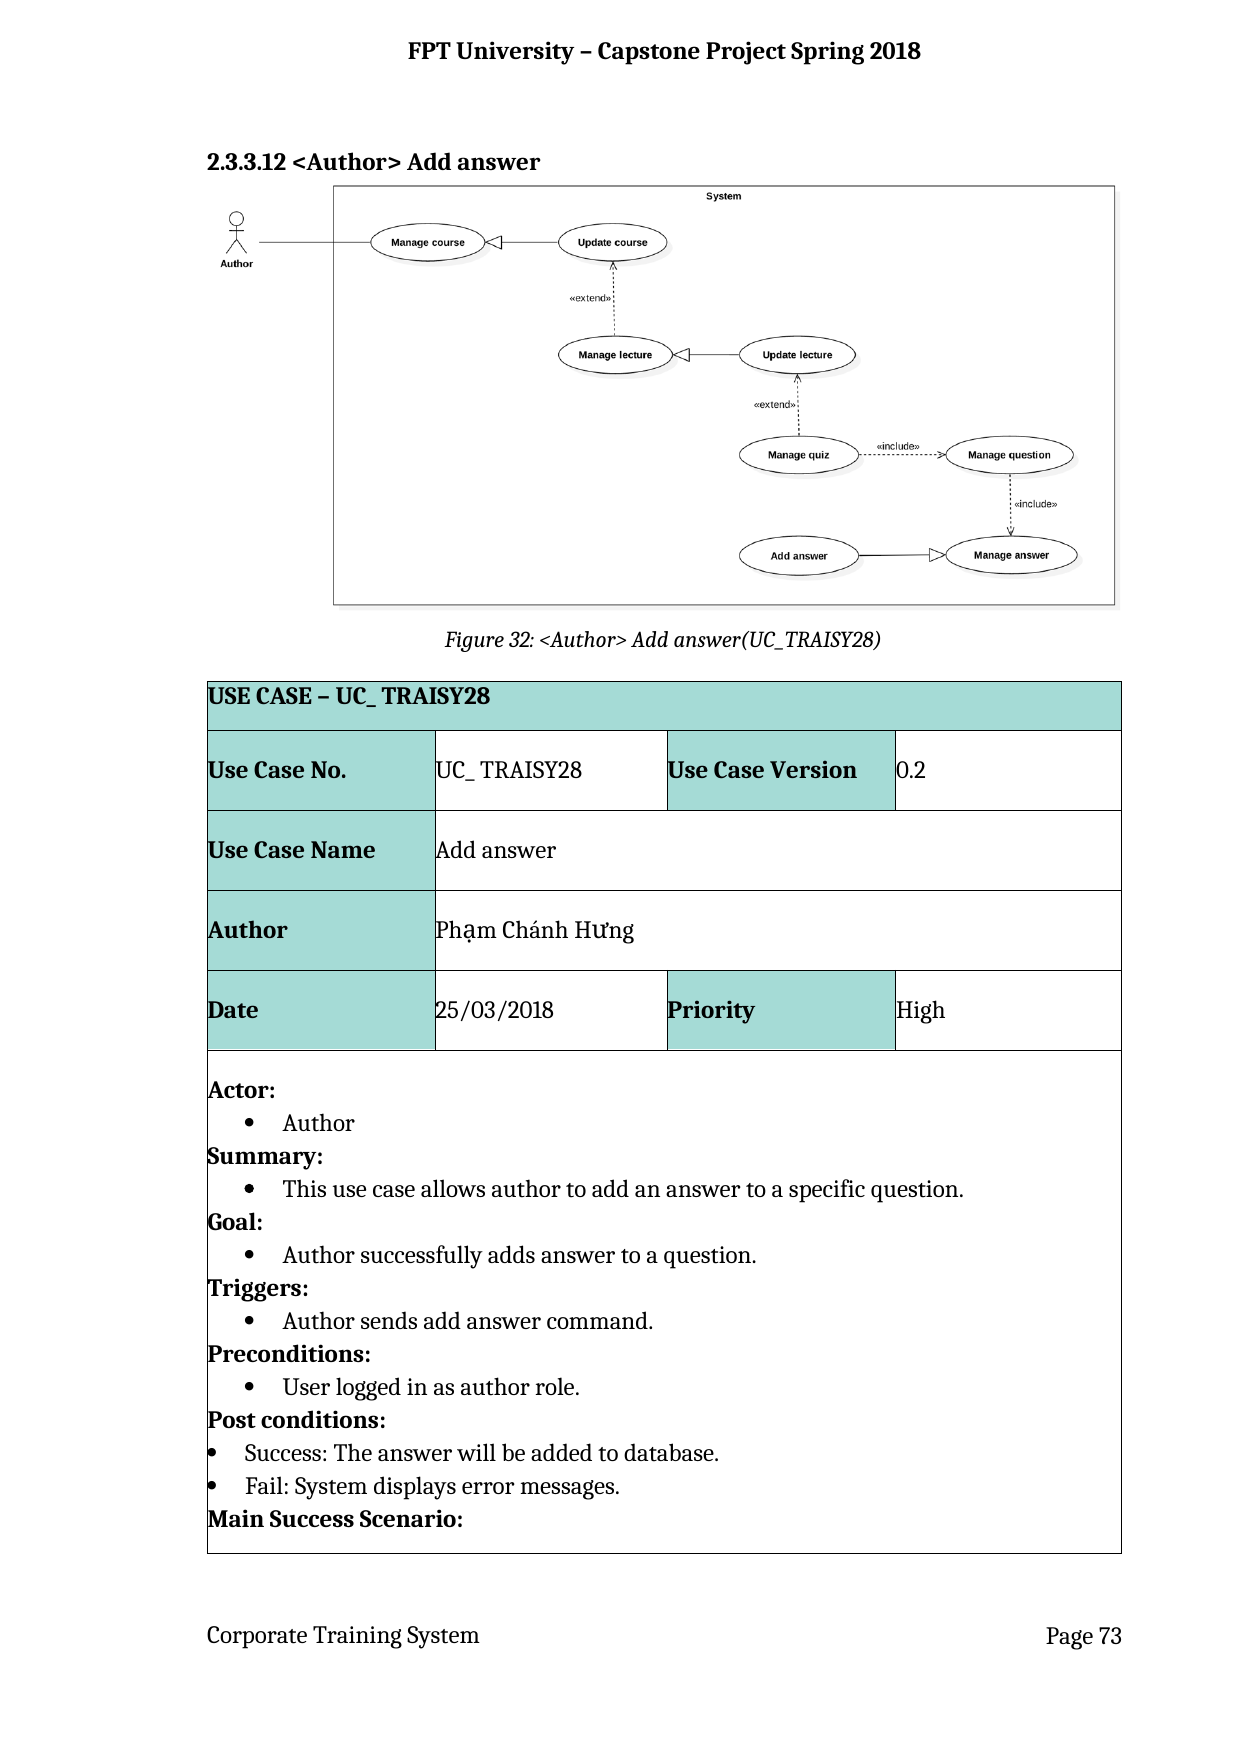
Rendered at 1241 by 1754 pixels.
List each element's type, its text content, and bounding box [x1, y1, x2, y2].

table_cell Date [208, 971, 435, 1049]
table_cell Priority [668, 971, 895, 1049]
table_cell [208, 1051, 1121, 1553]
table_cell Use Case Name [208, 811, 435, 890]
table_cell Use Case Version [668, 731, 895, 810]
table_cell Use Case No. [208, 731, 435, 810]
table_header USE CASE – UC_ TRAISY28 [208, 682, 1121, 730]
table_cell High [896, 971, 1121, 1049]
table_cell UC_ TRAISY28 [436, 731, 667, 810]
table_cell 0.2 [896, 731, 1121, 810]
table_cell Phạm Chánh Hưng [436, 891, 1121, 970]
text Figure 32: <Author> Add answer(UC_TRAISY28) [207, 627, 1122, 653]
text 2.3.3.12 <Author> Add answer [207, 148, 1122, 176]
table_cell 25/03/2018 [436, 971, 667, 1049]
picture [206, 176, 1123, 613]
table_cell Add answer [436, 811, 1121, 890]
table_cell Author [208, 891, 435, 970]
